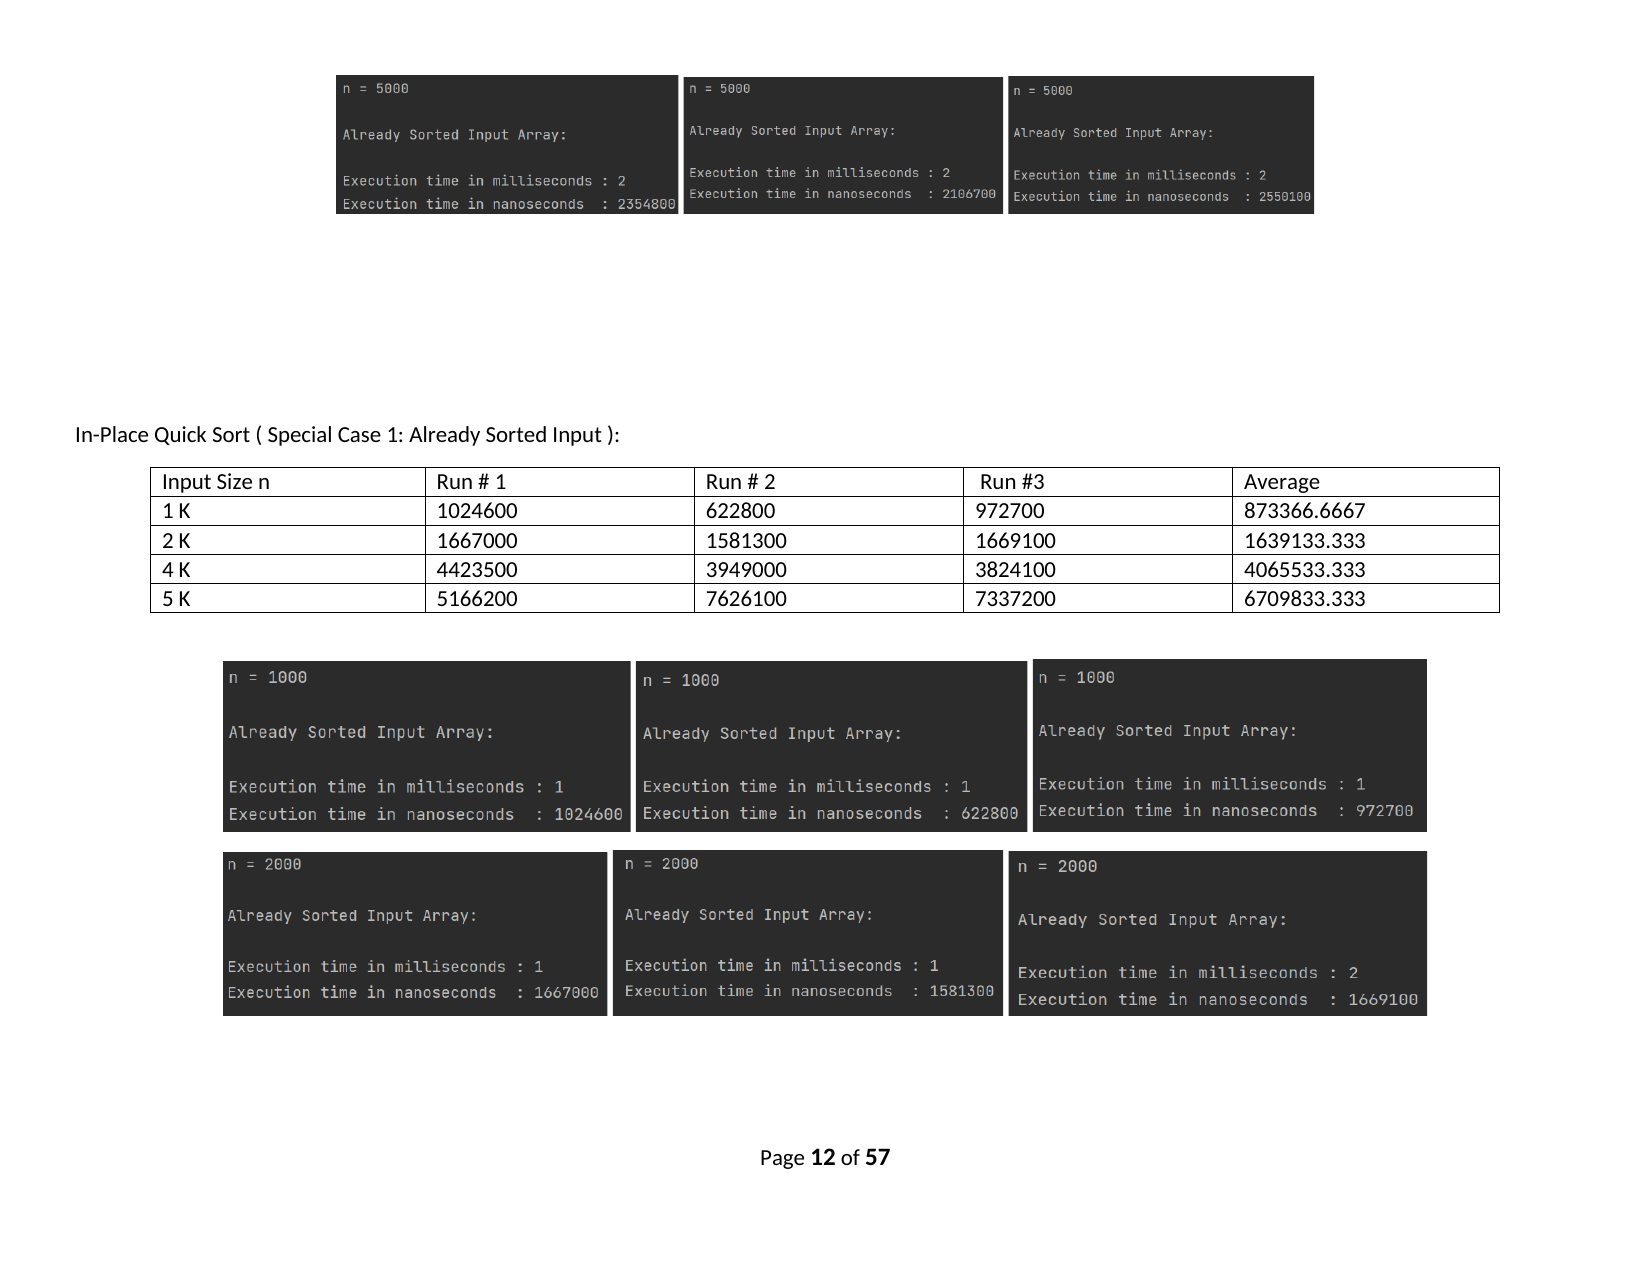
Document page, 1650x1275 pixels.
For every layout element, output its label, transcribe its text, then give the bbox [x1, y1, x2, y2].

text In-Place Quick Sort ( Special Case 1: Already Sorted Input ): [75, 420, 1575, 448]
picture [223, 661, 631, 832]
table_cell 873366.6667 [1233, 497, 1499, 525]
table_cell 1 K [151, 497, 425, 525]
picture [683, 77, 1004, 214]
table_cell 1581300 [695, 526, 963, 554]
table_cell 6709833.333 [1233, 584, 1499, 612]
table_cell 1024600 [426, 497, 694, 525]
picture [635, 661, 1028, 832]
table_cell 2 K [151, 526, 425, 554]
table_header Average [1233, 468, 1499, 496]
table_cell 5 K [151, 584, 425, 612]
table_header Input Size n [151, 468, 425, 496]
picture [612, 850, 1004, 1016]
picture [1008, 851, 1428, 1016]
picture [336, 75, 679, 214]
table_cell 7337200 [964, 584, 1232, 612]
picture [1032, 659, 1427, 832]
table_cell 1669100 [964, 526, 1232, 554]
table_cell 7626100 [695, 584, 963, 612]
picture [223, 852, 608, 1016]
table_cell 972700 [964, 497, 1232, 525]
table_cell 4 K [151, 555, 425, 583]
table_cell 5166200 [426, 584, 694, 612]
table_header Run # 2 [695, 468, 963, 496]
table_cell 1639133.333 [1233, 526, 1499, 554]
picture [1008, 76, 1315, 214]
table_header Run #3 [964, 468, 1232, 496]
table_header Run # 1 [426, 468, 694, 496]
table_cell 4065533.333 [1233, 555, 1499, 583]
table_cell 1667000 [426, 526, 694, 554]
table_cell 3949000 [695, 555, 963, 583]
table_cell 4423500 [426, 555, 694, 583]
table_cell 3824100 [964, 555, 1232, 583]
table_cell 622800 [695, 497, 963, 525]
